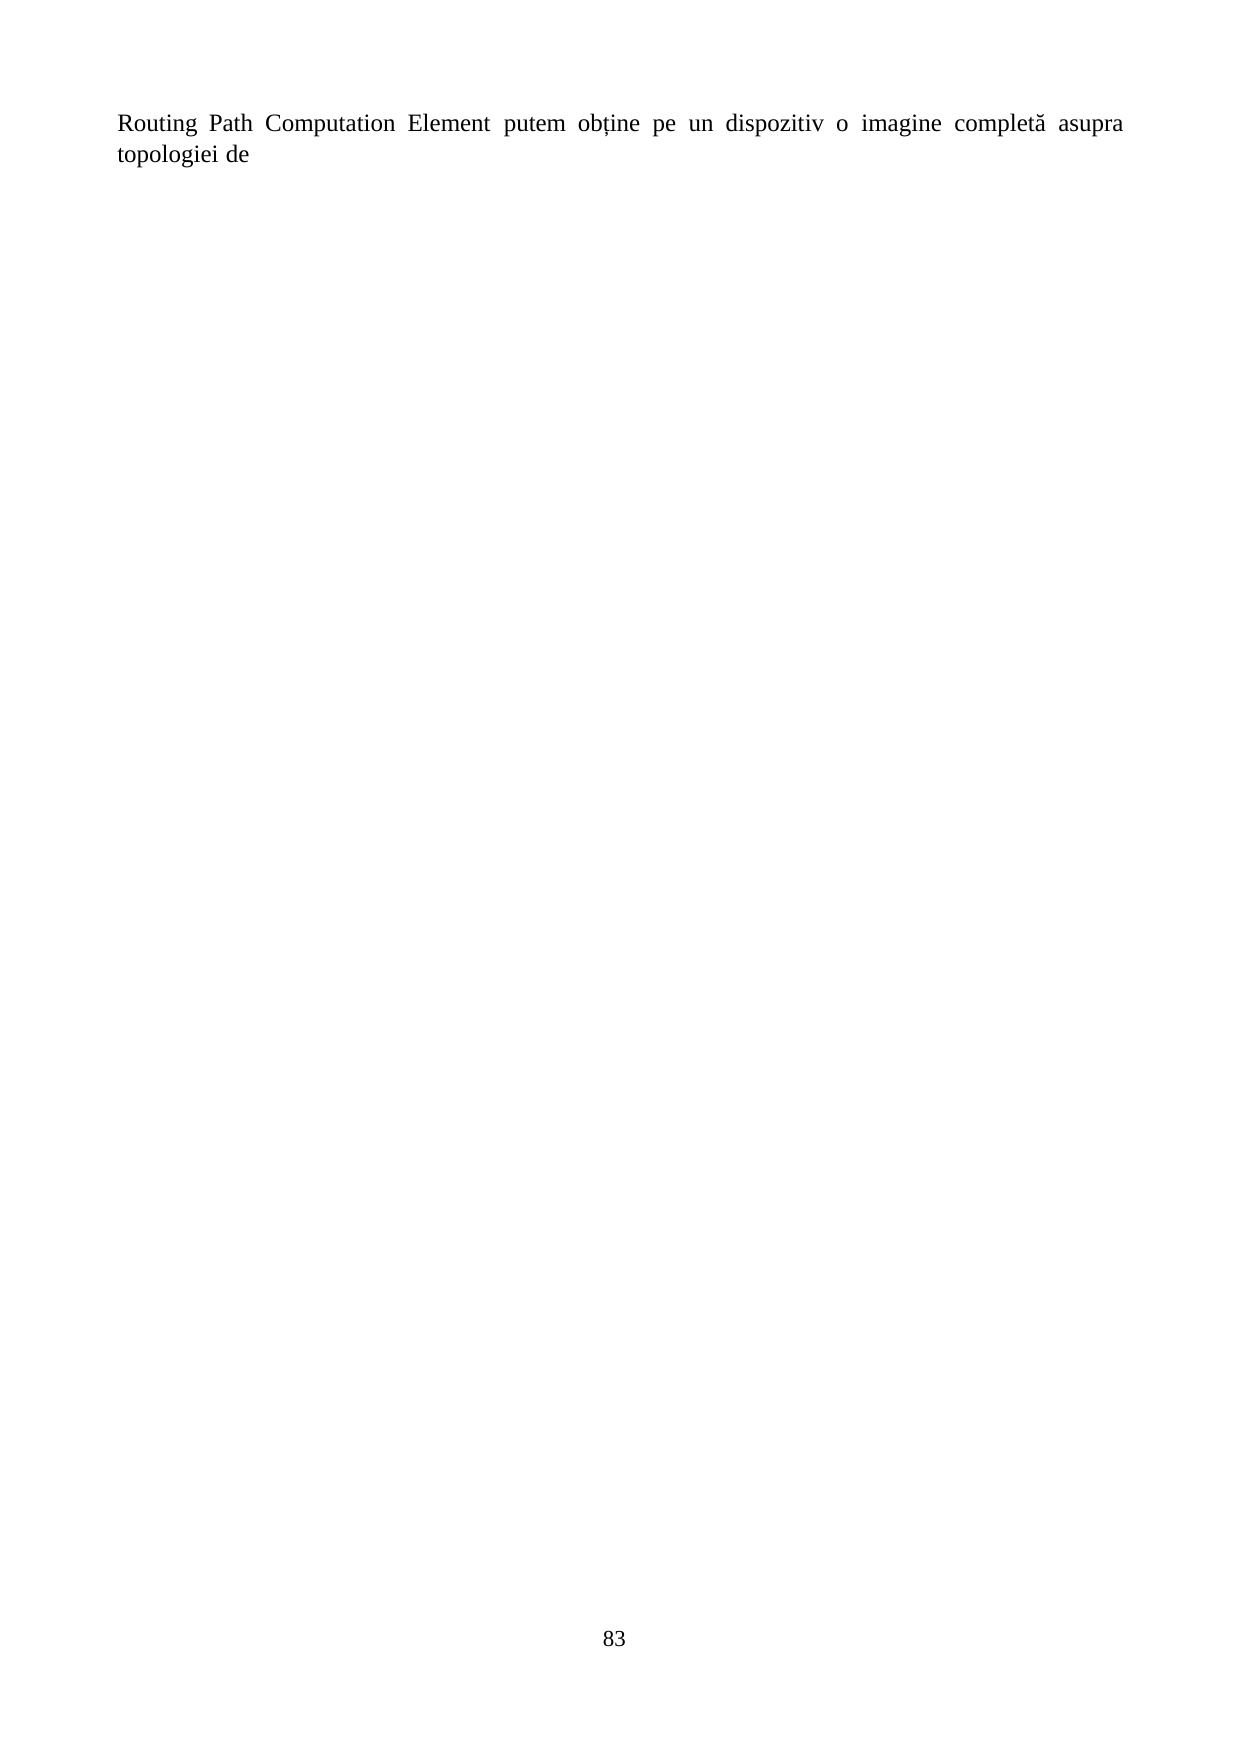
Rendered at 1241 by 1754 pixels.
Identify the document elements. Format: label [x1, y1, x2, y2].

text [117, 108, 1124, 168]
